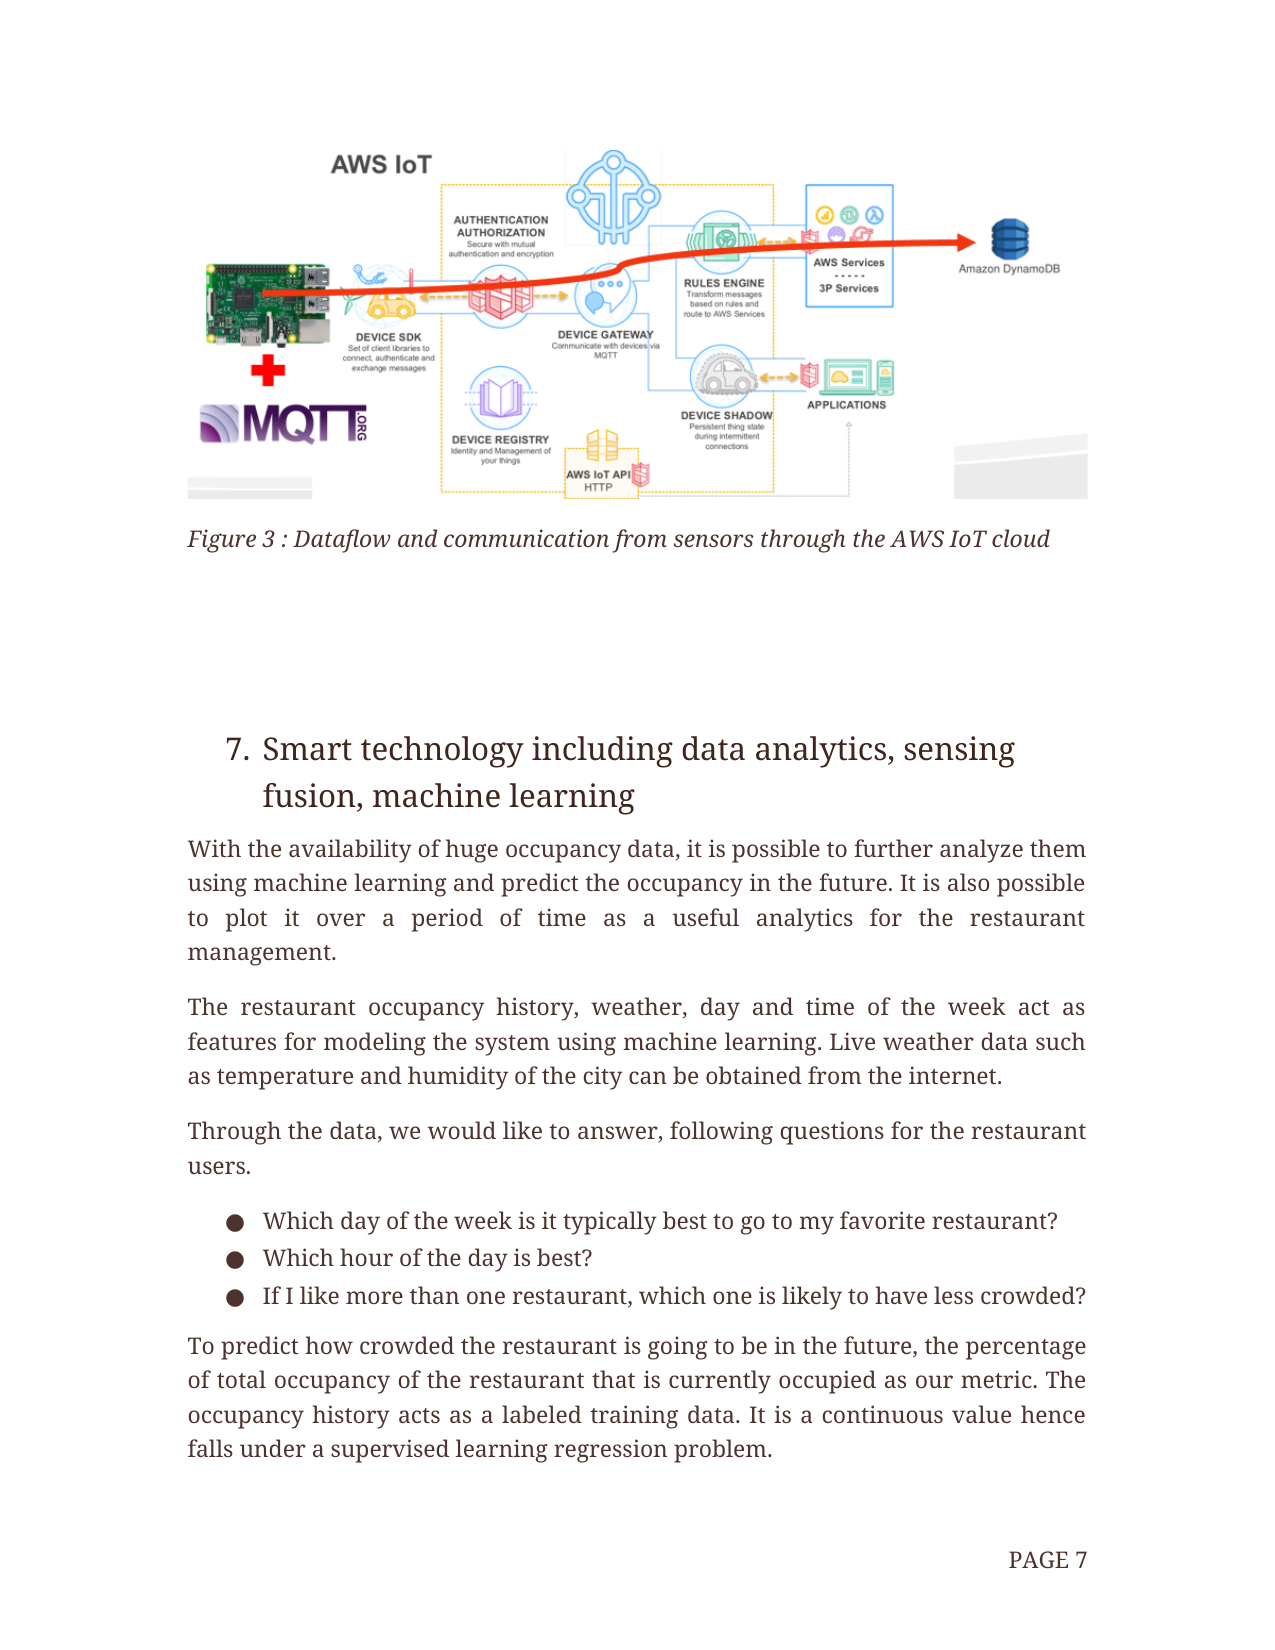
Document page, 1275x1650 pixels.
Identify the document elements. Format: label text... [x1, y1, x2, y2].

list Which day of the week is it typically best to go to my favorite restaurant? [225, 1205, 1087, 1236]
picture [187, 150, 1088, 499]
list If I like more than one restaurant, which one is likely to have less crowded? [225, 1280, 1087, 1311]
list Which hour of the day is best? [225, 1242, 1087, 1273]
text To predict how crowded the restaurant is going to be in the future, the percentage of total occupancy of the restaurant that is currently occupied as our metric. The occupancy history acts as a labeled training data. It is a continuous value hence falls under a supervised learning regression problem. [187, 1330, 1087, 1464]
text The restaurant occupancy history, weather, day and time of the week act as features for modeling the system using machine learning. Live weather data such as temperature and humidity of the city can be obtained from the internet. [187, 991, 1087, 1091]
subtitle Smart technology including data analytics, sensing fusion, machine learning [225, 727, 1087, 816]
text Through the data, we would like to answer, following questions for the restaurant users. [187, 1115, 1087, 1181]
text With the availability of huge occupancy data, it is possible to further analyze them using machine learning and predict the occupancy in the future. It is also possible to plot it over a period of time as a useful analytics for the restaurant management. [187, 833, 1087, 967]
text Figure 3 : Dataflow and communication from sensors through the AWS IoT cloud [187, 523, 1087, 554]
